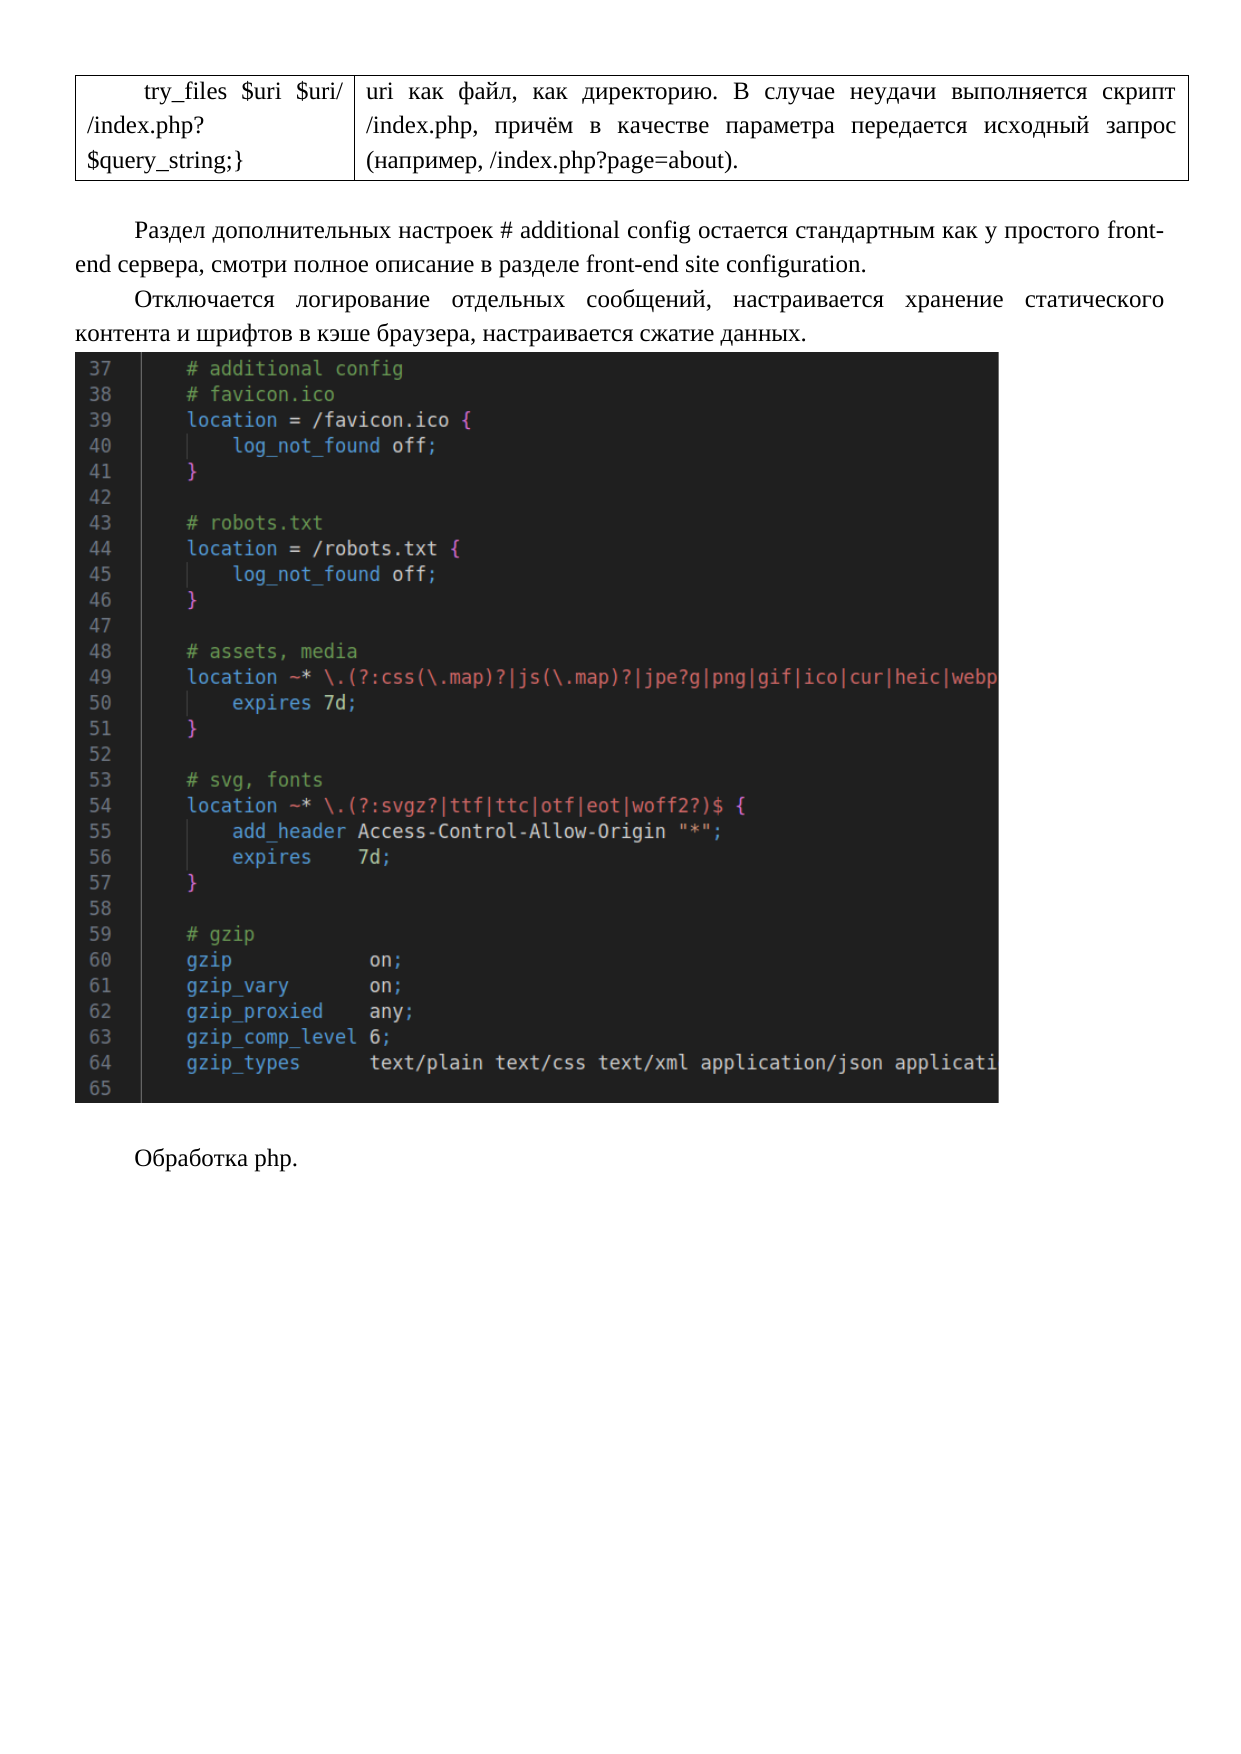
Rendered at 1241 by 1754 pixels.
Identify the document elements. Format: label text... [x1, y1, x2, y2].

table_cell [76, 76, 354, 179]
picture [75, 352, 999, 1103]
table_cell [355, 76, 1188, 179]
text Отключается логирование отдельных сообщений, настраивается хранение статического контента и шрифтов в кэше браузера, настраивается сжатие данных. [75, 284, 1165, 347]
text Обработка php. [75, 1143, 1165, 1171]
text Раздел дополнительных настроек # additional config остается стандартным как у простого front-end сервера, смотри полное описание в разделе front-end site configuration. [75, 215, 1165, 278]
